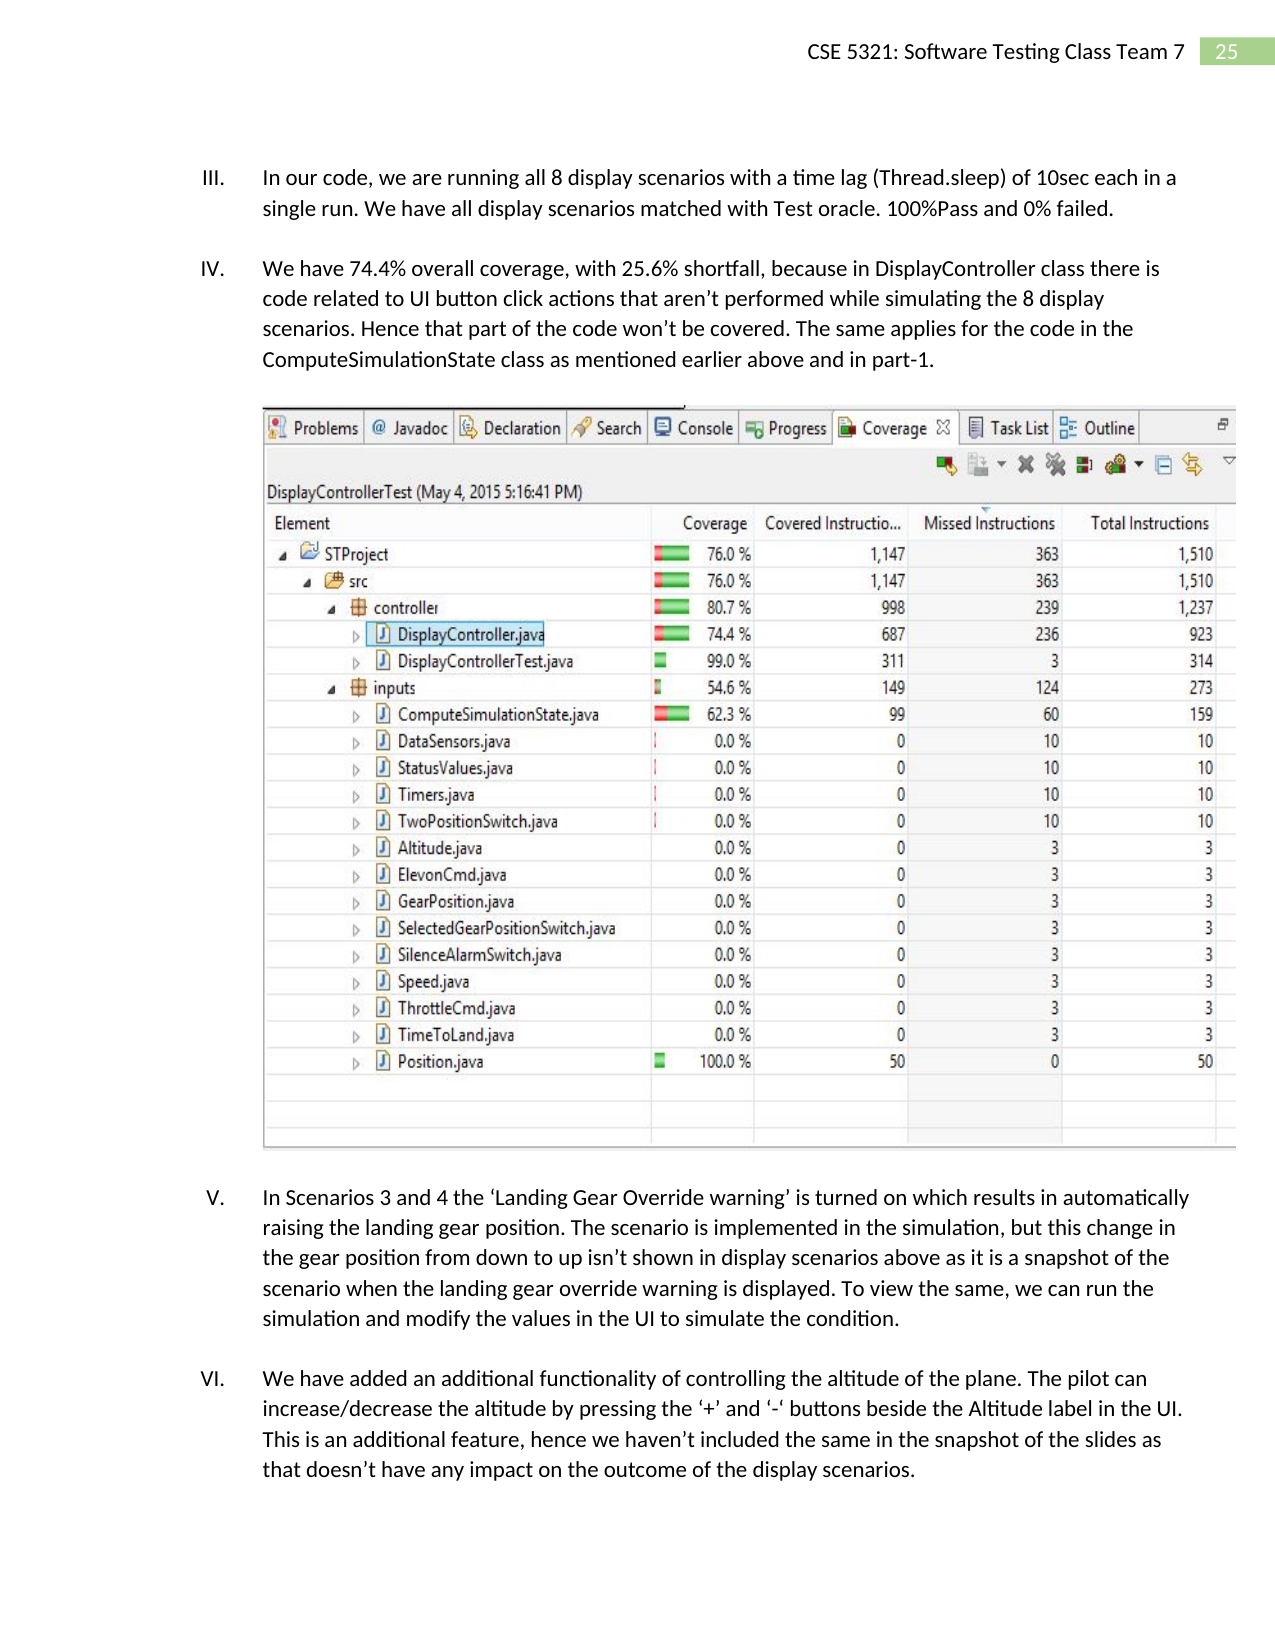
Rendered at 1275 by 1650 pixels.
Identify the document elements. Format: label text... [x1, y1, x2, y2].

list In Scenarios 3 and 4 the ‘Landing Gear Override warning’ is turned on which results in automatically raising the landing gear position. The scenario is implemented in the simulation, but this change in the gear position from down to up isn’t shown in display scenarios above as it is a snapshot of the scenario when the landing gear override warning is displayed. To view the same, we can run the simulation and modify the values in the UI to simulate the condition. [225, 1183, 1200, 1332]
list We have added an additional functionality of controlling the altitude of the plane. The pilot can increase/decrease the altitude by pressing the ‘+’ and ‘-‘ buttons beside the Altitude label in the UI. This is an additional feature, hence we haven’t included the same in the snapshot of the slides as that doesn’t have any impact on the outcome of the display scenarios. [225, 1364, 1200, 1483]
picture [262, 405, 1236, 1151]
list In our code, we are running all 8 display scenarios with a time lag (Thread.sleep) of 10sec each in a single run. We have all display scenarios matched with Test oracle. 100%Pass and 0% failed. [225, 163, 1200, 222]
list We have 74.4% overall coverage, with 25.6% shortfall, because in DisplayController class there is code related to UI button click actions that aren’t performed while simulating the 8 display scenarios. Hence that part of the code won’t be covered. The same applies for the code in the ComputeSimulationState class as mentioned earlier above and in part-1. [225, 254, 1200, 373]
